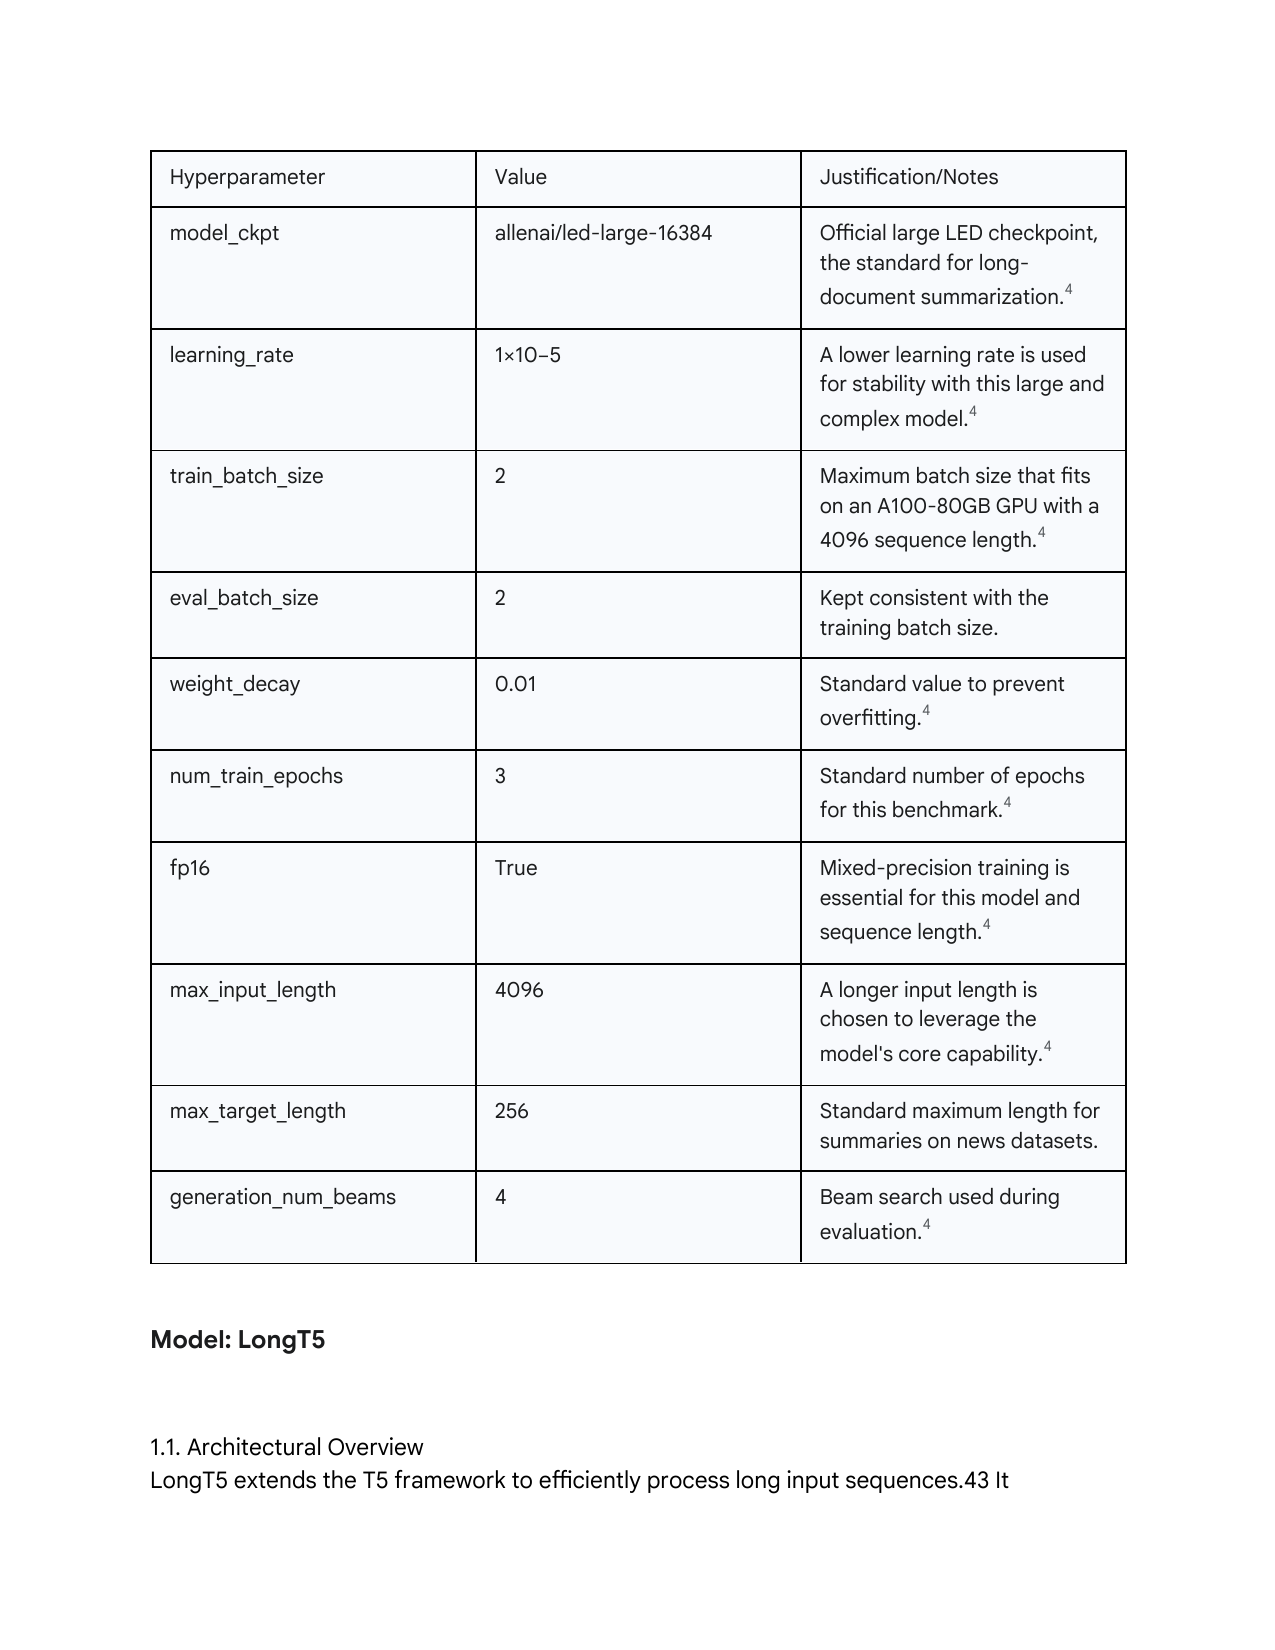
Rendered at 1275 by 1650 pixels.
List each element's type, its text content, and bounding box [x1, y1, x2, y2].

table_cell fp16 [152, 843, 475, 963]
table_cell max_input_length [152, 965, 475, 1084]
table_header Hyperparameter [152, 152, 475, 206]
table_cell num_train_epochs [152, 751, 475, 841]
table_cell A lower learning rate is used for stability with this large and complex model.4 [802, 330, 1125, 449]
table_cell True [477, 843, 800, 963]
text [150, 1466, 1125, 1495]
table_cell Standard maximum length for summaries on news datasets. [802, 1086, 1125, 1170]
table_cell max_target_length [152, 1086, 475, 1170]
table_header Value [477, 152, 800, 206]
table_cell Official large LED checkpoint, the standard for long-document summarization.4 [802, 208, 1125, 328]
table_header Justification/Notes [802, 152, 1125, 206]
table_cell Standard value to prevent overfitting.4 [802, 659, 1125, 749]
table_cell Mixed-precision training is essential for this model and sequence length.4 [802, 843, 1125, 963]
table_cell 4 [477, 1172, 800, 1262]
table_cell Kept consistent with the training batch size. [802, 573, 1125, 657]
subtitle Model: LongT5 [150, 1325, 1125, 1356]
table_cell generation_num_beams [152, 1172, 475, 1262]
table_cell allenai/led-large-16384 [477, 208, 800, 328]
table_cell A longer input length is chosen to leverage the model's core capability.4 [802, 965, 1125, 1084]
table_cell 256 [477, 1086, 800, 1170]
table_cell Standard number of epochs for this benchmark.4 [802, 751, 1125, 841]
table_cell 1×10−5 [477, 330, 800, 449]
table_cell 3 [477, 751, 800, 841]
table_cell 0.01 [477, 659, 800, 749]
table_cell learning_rate [152, 330, 475, 449]
table_cell Beam search used during evaluation.4 [802, 1172, 1125, 1262]
table_cell Maximum batch size that fits on an A100-80GB GPU with a 4096 sequence length.4 [802, 451, 1125, 571]
text 1.1. Architectural Overview [150, 1434, 1125, 1462]
table_cell train_batch_size [152, 451, 475, 571]
table_cell eval_batch_size [152, 573, 475, 657]
table_cell 4096 [477, 965, 800, 1084]
table_cell model_ckpt [152, 208, 475, 328]
table_cell 2 [477, 573, 800, 657]
table_cell 2 [477, 451, 800, 571]
table_cell weight_decay [152, 659, 475, 749]
